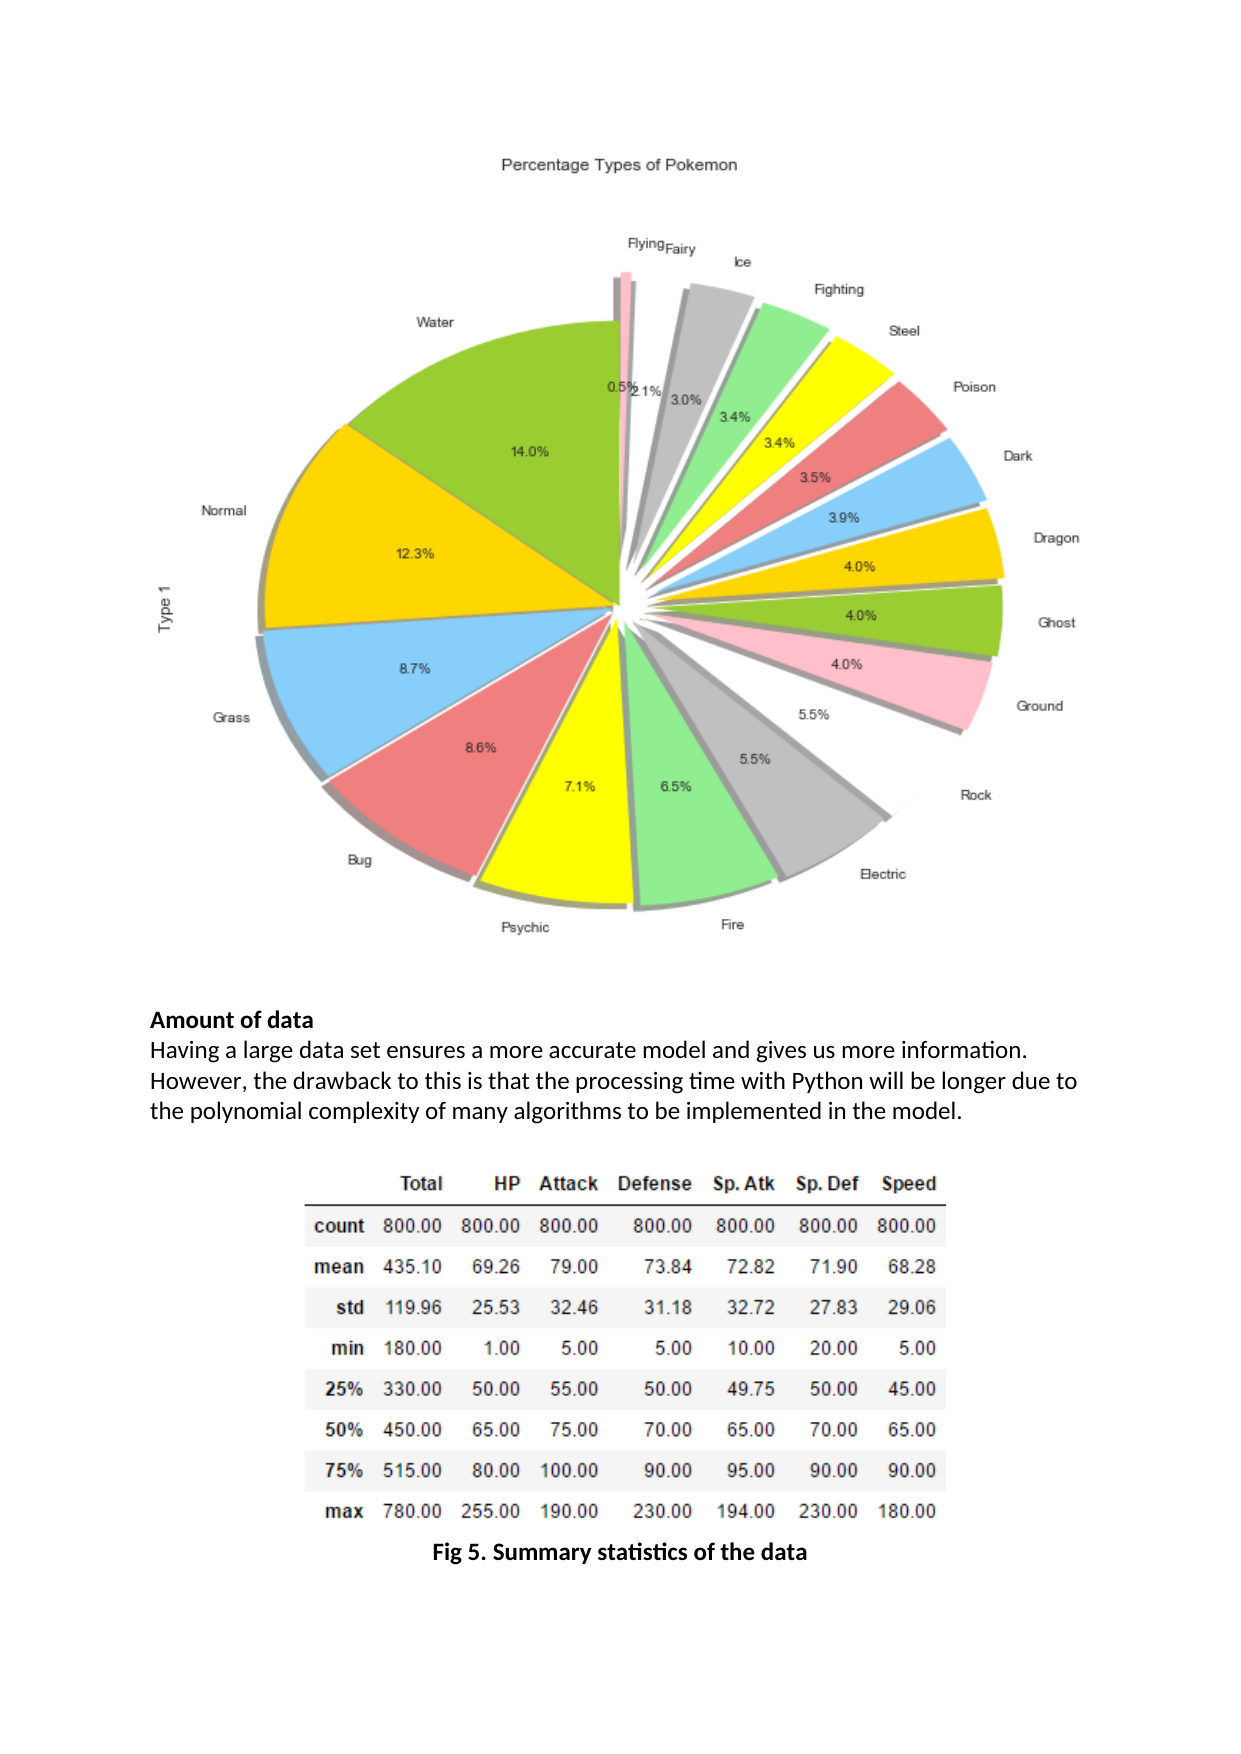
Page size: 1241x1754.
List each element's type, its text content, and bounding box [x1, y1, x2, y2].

picture [150, 150, 1090, 974]
text Having a large data set ensures a more accurate model and gives us more information. However, the drawback to this is that the processing time with Python will be longer due to the polynomial complexity of many algorithms to be implemented in the model. [150, 1034, 1090, 1126]
text Amount of data [150, 1004, 1090, 1034]
text Fig 5. Summary statistics of the data [150, 1536, 1090, 1567]
picture [294, 1156, 946, 1537]
